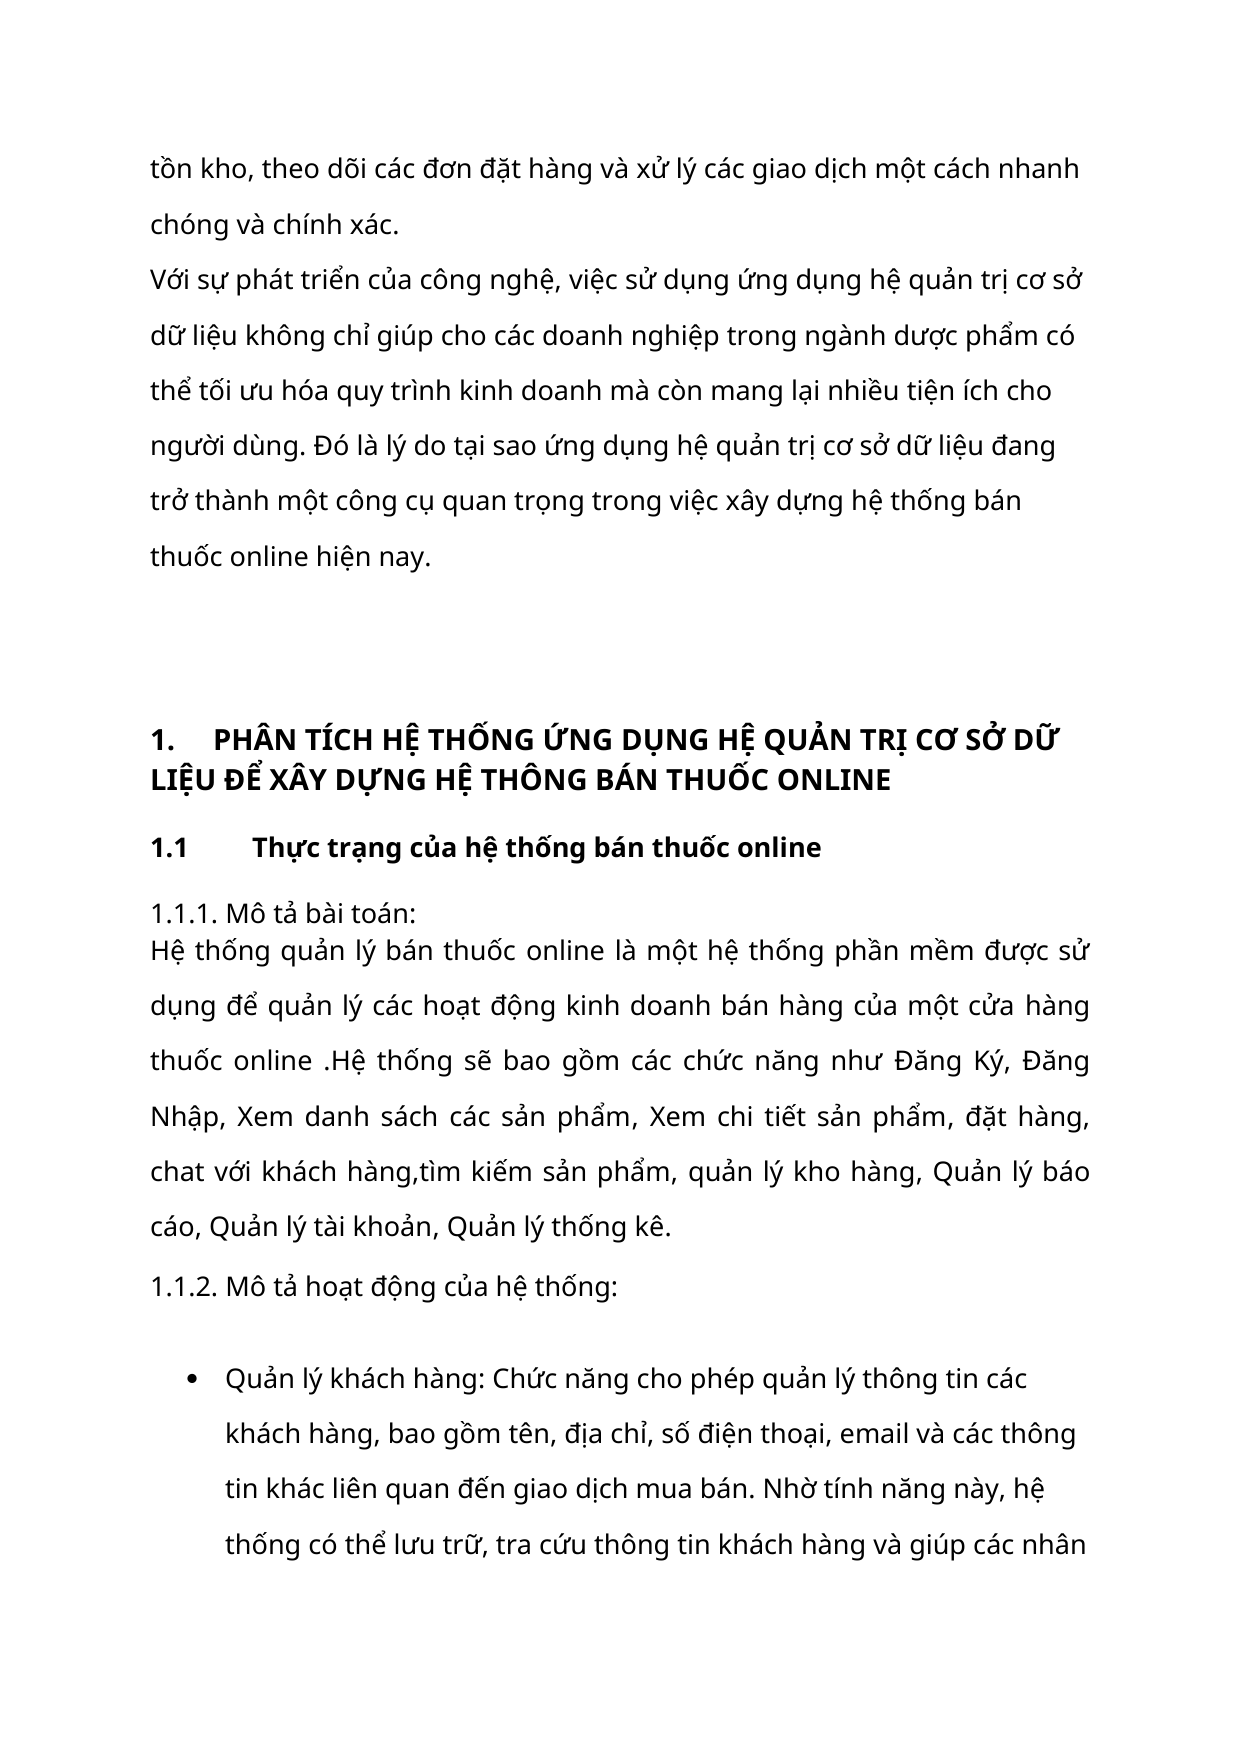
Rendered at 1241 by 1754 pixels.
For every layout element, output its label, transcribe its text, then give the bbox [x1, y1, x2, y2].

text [150, 150, 1090, 242]
subtitle 1.1.2. Mô tả hoạt động của hệ thống: [150, 1267, 1090, 1304]
subtitle 1.1.1. Mô tả bài toán: [150, 894, 1090, 931]
subtitle 1. PHÂN TÍCH HỆ THỐNG ỨNG DỤNG HỆ QUẢN TRỊ CƠ SỞ DỮ LIỆU ĐỂ XÂY DỰNG HỆ THÔNG BÁN THUỐC ONLINE [150, 720, 1090, 799]
text Với sự phát triển của công nghệ, việc sử dụng ứng dụng hệ quản trị cơ sở dữ liệu không chỉ giúp cho các doanh nghiệp trong ngành dược phẩm có thể tối ưu hóa quy trình kinh doanh mà còn mang lại nhiều tiện ích cho người dùng. Đó là lý do tại sao ứng dụng hệ quản trị cơ sở dữ liệu đang trở thành một công cụ quan trọng trong việc xây dựng hệ thống bán thuốc online hiện nay. [150, 261, 1090, 574]
subtitle 1.1 Thực trạng của hệ thống bán thuốc online [150, 828, 1090, 865]
text Hệ thống quản lý bán thuốc online là một hệ thống phần mềm được sử dụng để quản lý các hoạt động kinh doanh bán hàng của một cửa hàng thuốc online .Hệ thống sẽ bao gồm các chức năng như Đăng Ký, Đăng Nhập, Xem danh sách các sản phẩm, Xem chi tiết sản phẩm, đặt hàng, chat với khách hàng,tìm kiếm sản phẩm, quản lý kho hàng, Quản lý báo cáo, Quản lý tài khoản, Quản lý thống kê. [150, 931, 1090, 1244]
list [187, 1359, 1090, 1562]
